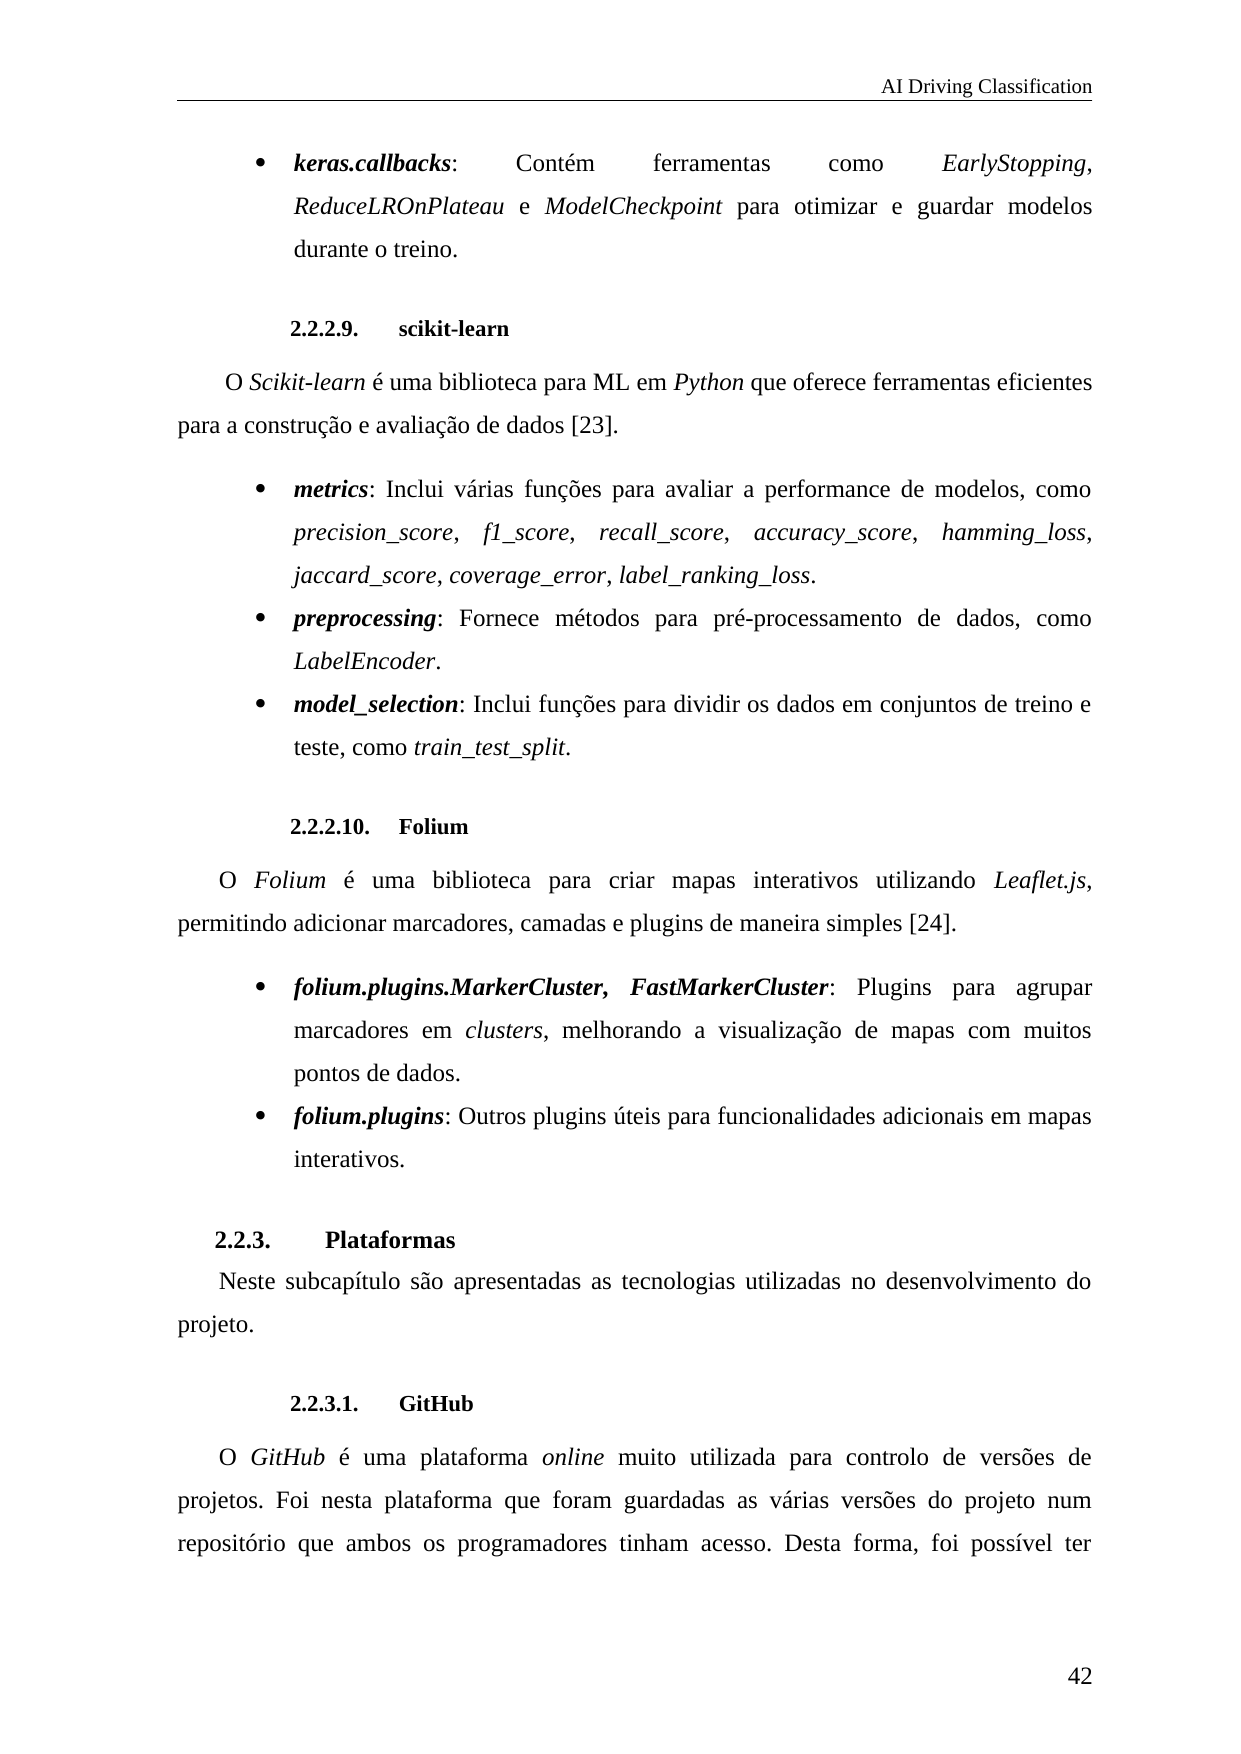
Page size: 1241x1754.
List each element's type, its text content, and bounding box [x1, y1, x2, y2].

text Neste subcapítulo são apresentadas as tecnologias utilizadas no desenvolvimento do projeto. [177, 1266, 1092, 1338]
list preprocessing: Fornece métodos para pré-processamento de dados, como LabelEncoder. [256, 603, 1092, 675]
list metrics: Inclui várias funções para avaliar a performance de modelos, como precision_score, f1_score, recall_score, accuracy_score, hamming_loss, jaccard_score, coverage_error, label_ranking_loss. [256, 474, 1092, 589]
subtitle scikit-learn [290, 314, 1092, 341]
list folium.plugins.MarkerCluster, FastMarkerCluster: Plugins para agrupar marcadores em clusters, melhorando a visualização de mapas com muitos pontos de dados. [256, 972, 1092, 1087]
text O Scikit-learn é uma biblioteca para ML em Python que oferece ferramentas eficientes para a construção e avaliação de dados . [177, 367, 1092, 438]
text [177, 1442, 1092, 1557]
subtitle Plataformas [214, 1225, 1092, 1254]
subtitle GitHub [290, 1390, 1092, 1417]
text O Folium é uma biblioteca para criar mapas interativos utilizando Leaflet.js, permitindo adicionar marcadores, camadas e plugins de maneira simples . [177, 865, 1092, 937]
list folium.plugins: Outros plugins úteis para funcionalidades adicionais em mapas interativos. [256, 1101, 1092, 1173]
list keras.callbacks: Contém ferramentas como EarlyStopping, ReduceLROnPlateau e ModelCheckpoint para otimizar e guardar modelos durante o treino. [256, 148, 1092, 263]
list model_selection: Inclui funções para dividir os dados em conjuntos de treino e teste, como train_test_split. [256, 689, 1092, 761]
subtitle Folium [290, 813, 1092, 839]
